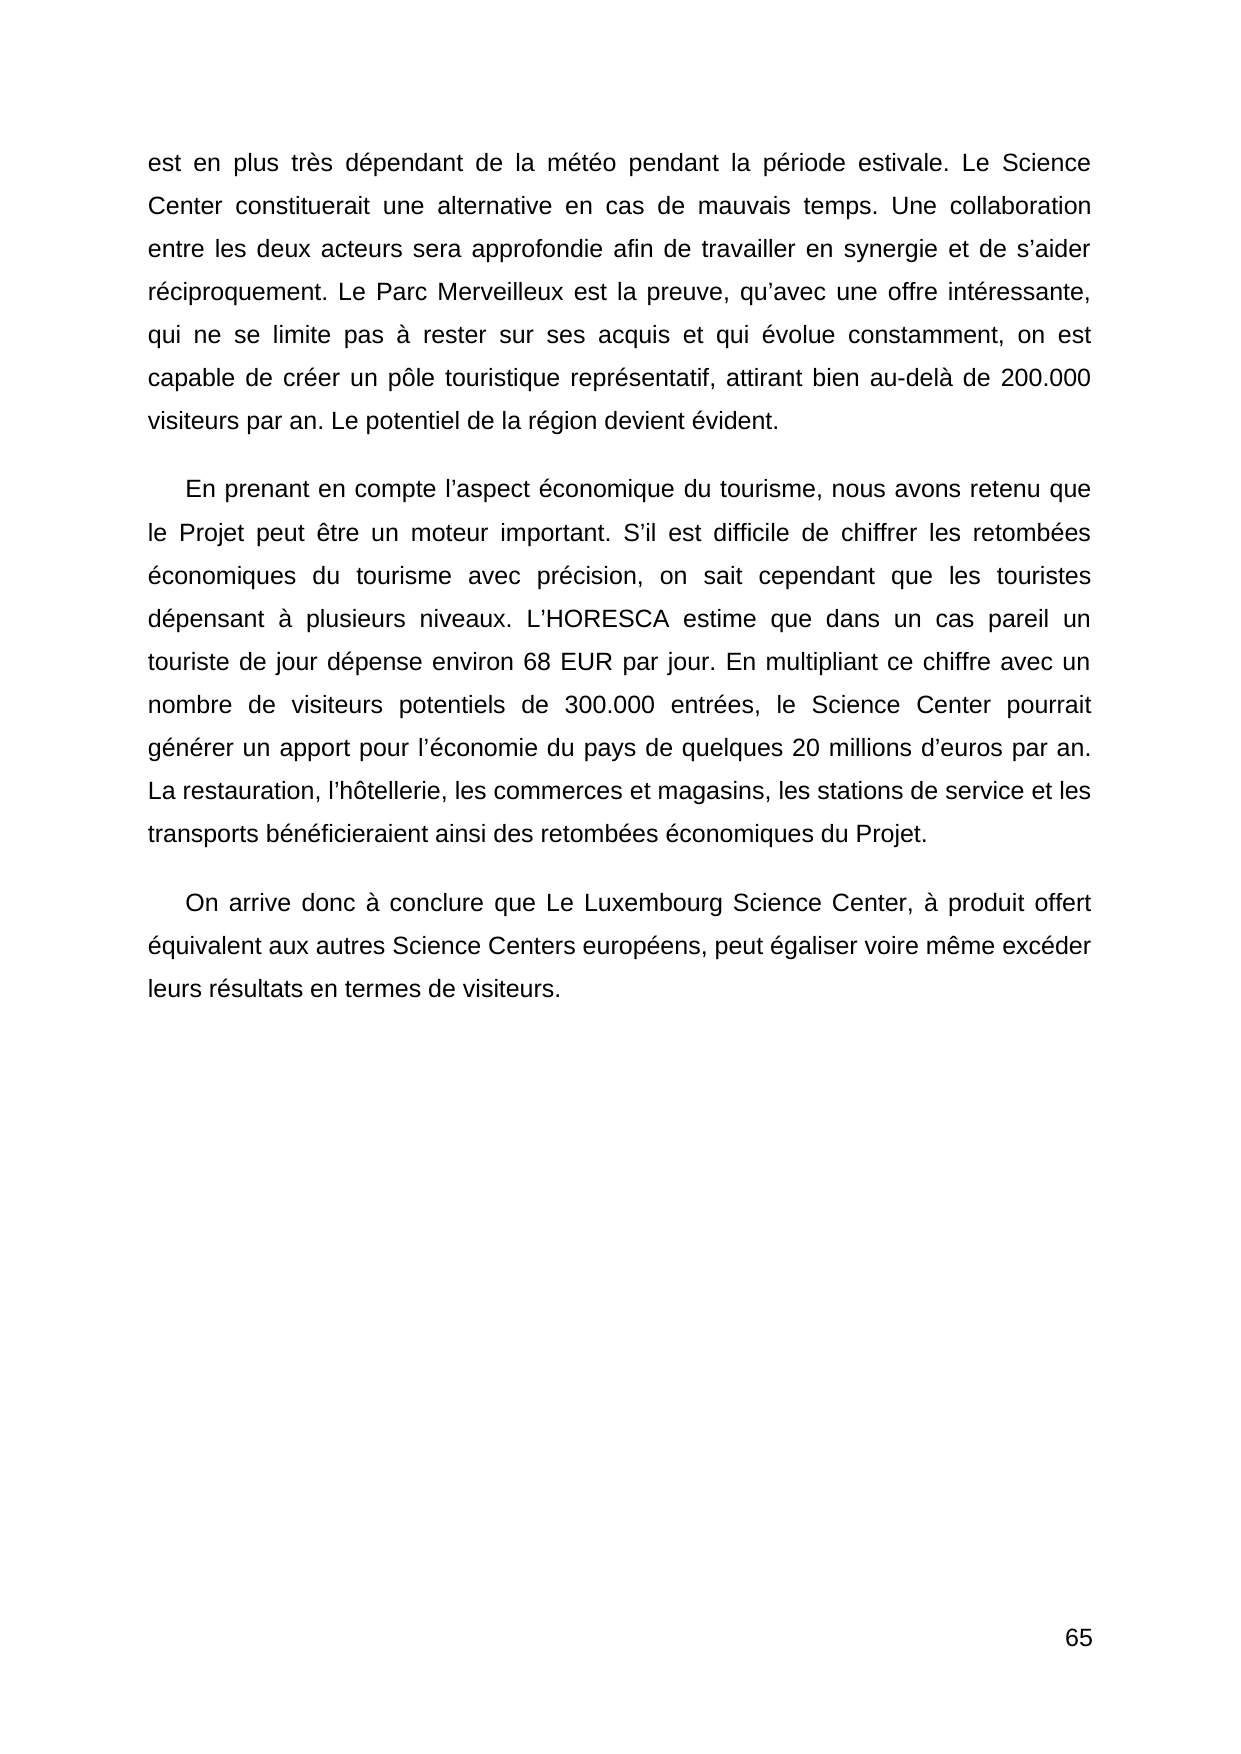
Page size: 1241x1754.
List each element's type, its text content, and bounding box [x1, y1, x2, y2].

text On arrive donc à conclure que Le Luxembourg Science Center, à produit offert équivalent aux autres Science Centers européens, peut égaliser voire même excéder leurs résultats en termes de visiteurs. [148, 888, 1093, 1003]
text En prenant en compte l’aspect économique du tourisme, nous avons retenu que le Projet peut être un moteur important. S’il est difficile de chiffrer les retombées économiques du tourisme avec précision, on sait cependant que les touristes dépensant à plusieurs niveaux. L’HORESCA estime que dans un cas pareil un touriste de jour dépense environ 68 EUR par jour. En multipliant ce chiffre avec un nombre de visiteurs potentiels de 300.000 entrées, le Science Center pourrait générer un apport pour l’économie du pays de quelques 20 millions d’euros par an. La restauration, l’hôtellerie, les commerces et magasins, les stations de service et les transports bénéficieraient ainsi des retombées économiques du Projet. [148, 474, 1093, 848]
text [148, 148, 1093, 435]
